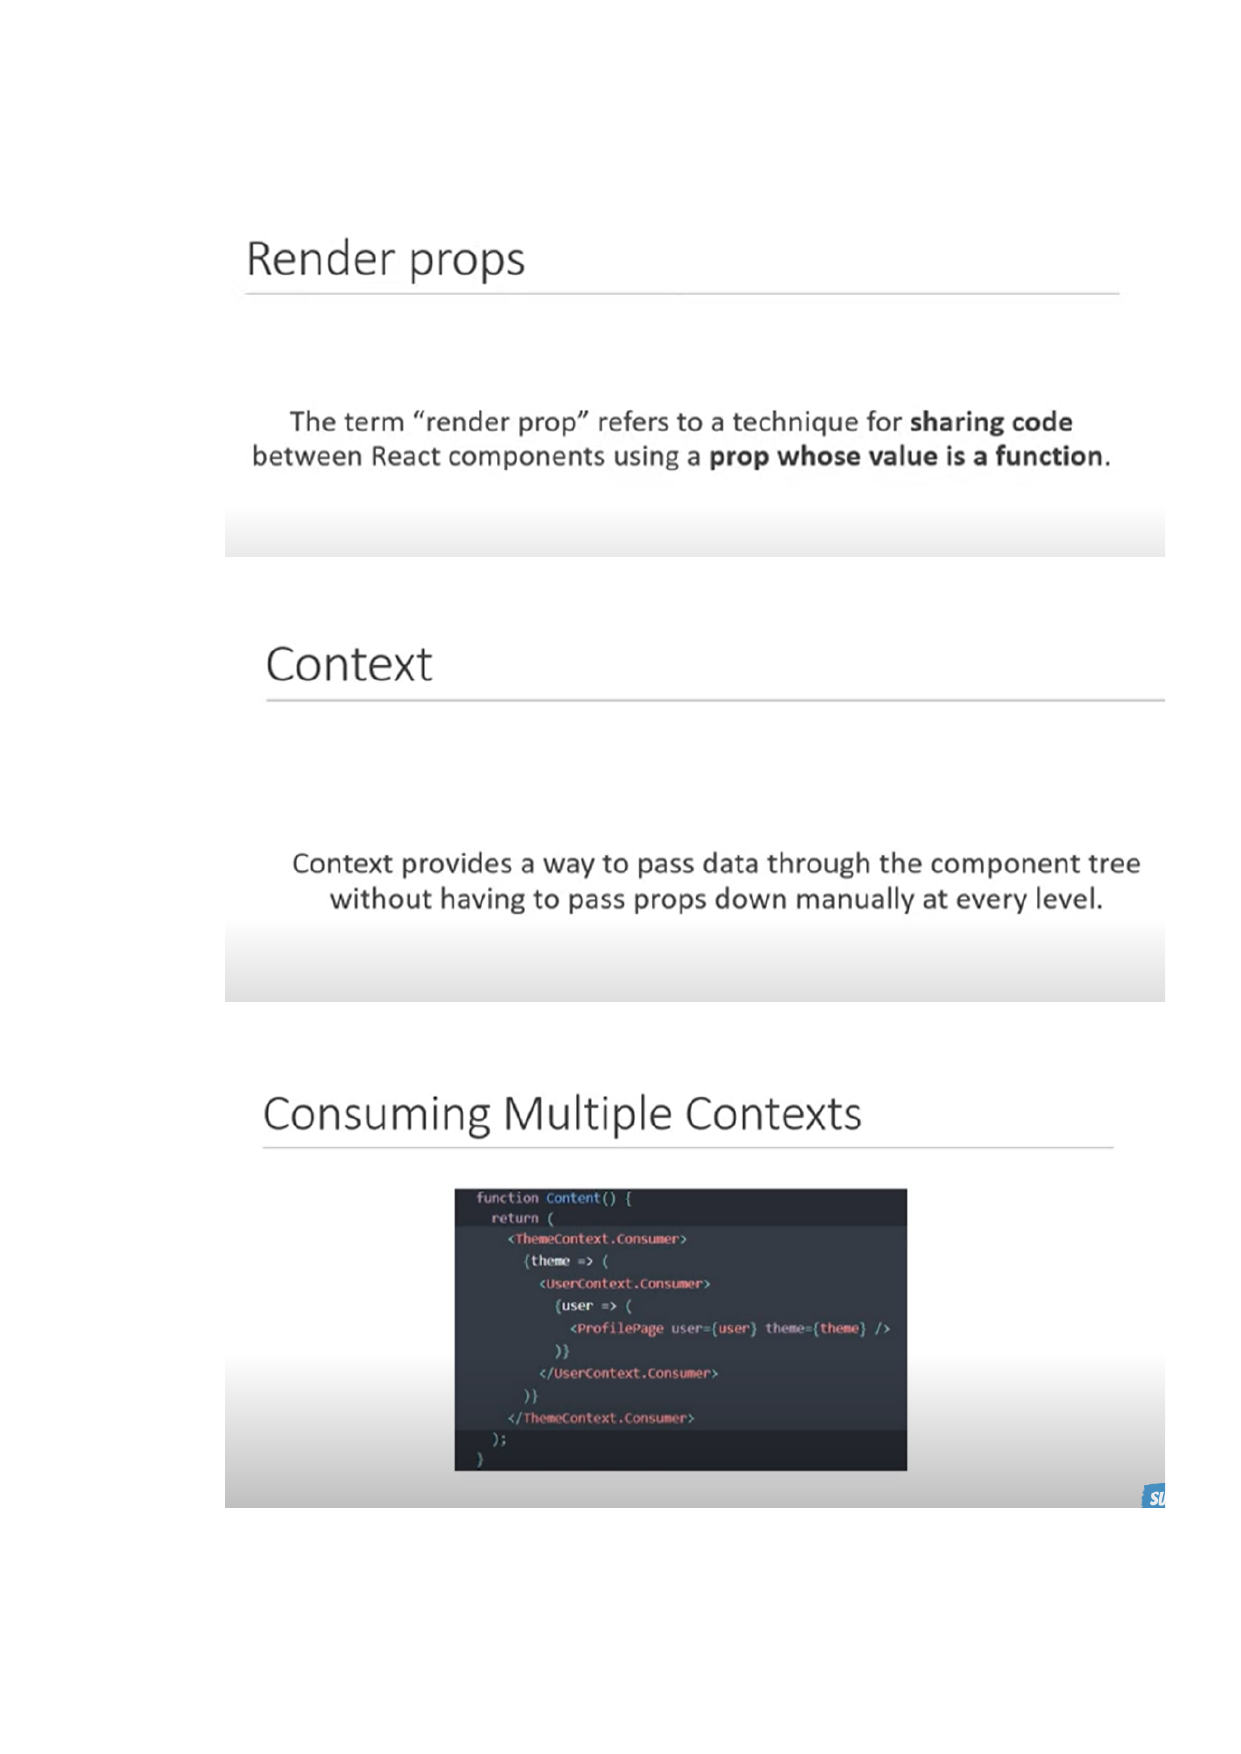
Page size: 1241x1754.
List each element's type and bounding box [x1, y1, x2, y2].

picture [225, 1067, 1166, 1508]
picture [225, 622, 1166, 1002]
picture [225, 196, 1166, 557]
